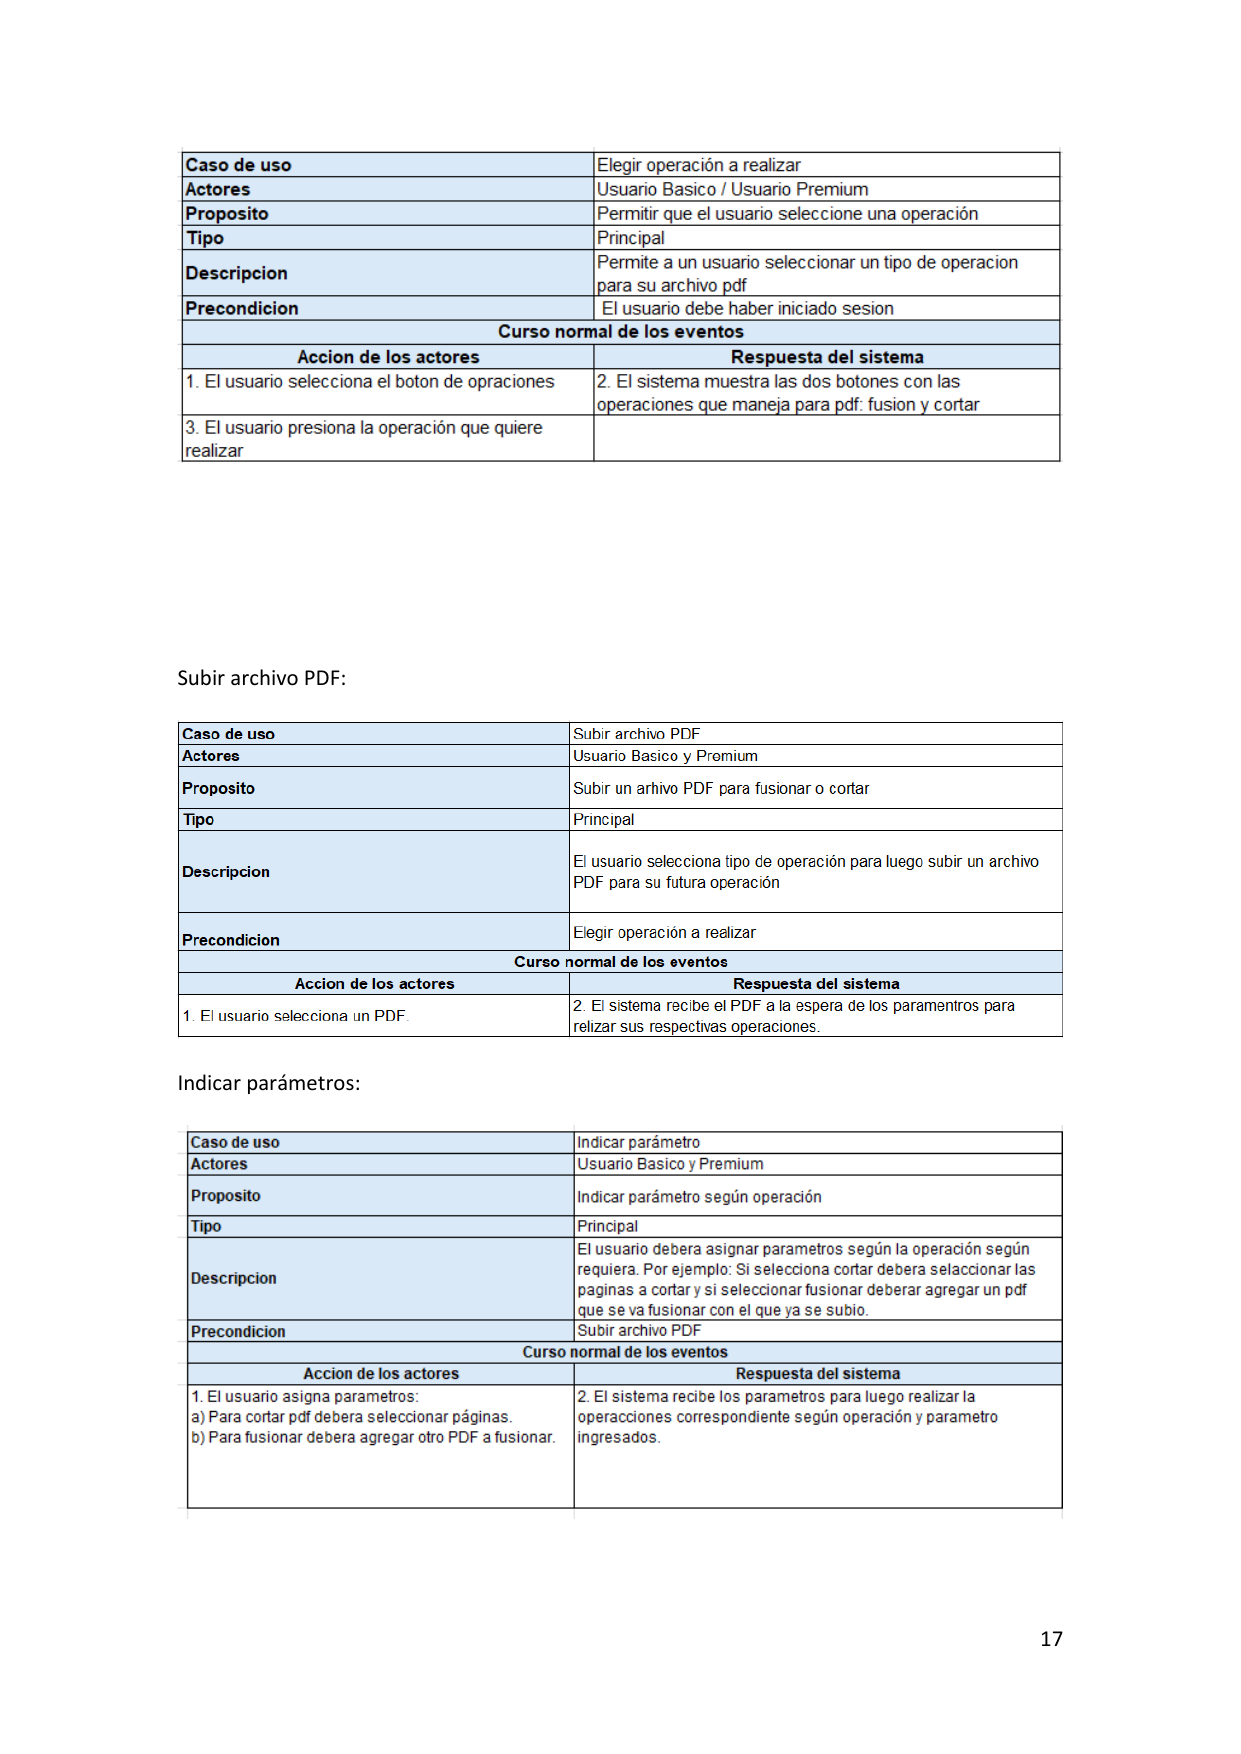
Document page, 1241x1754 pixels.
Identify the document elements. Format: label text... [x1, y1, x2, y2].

picture [177, 720, 1063, 1039]
picture [177, 147, 1063, 463]
picture [177, 1125, 1063, 1519]
text Subir archivo PDF: [177, 663, 1063, 691]
text Indicar parámetros: [177, 1068, 1063, 1096]
